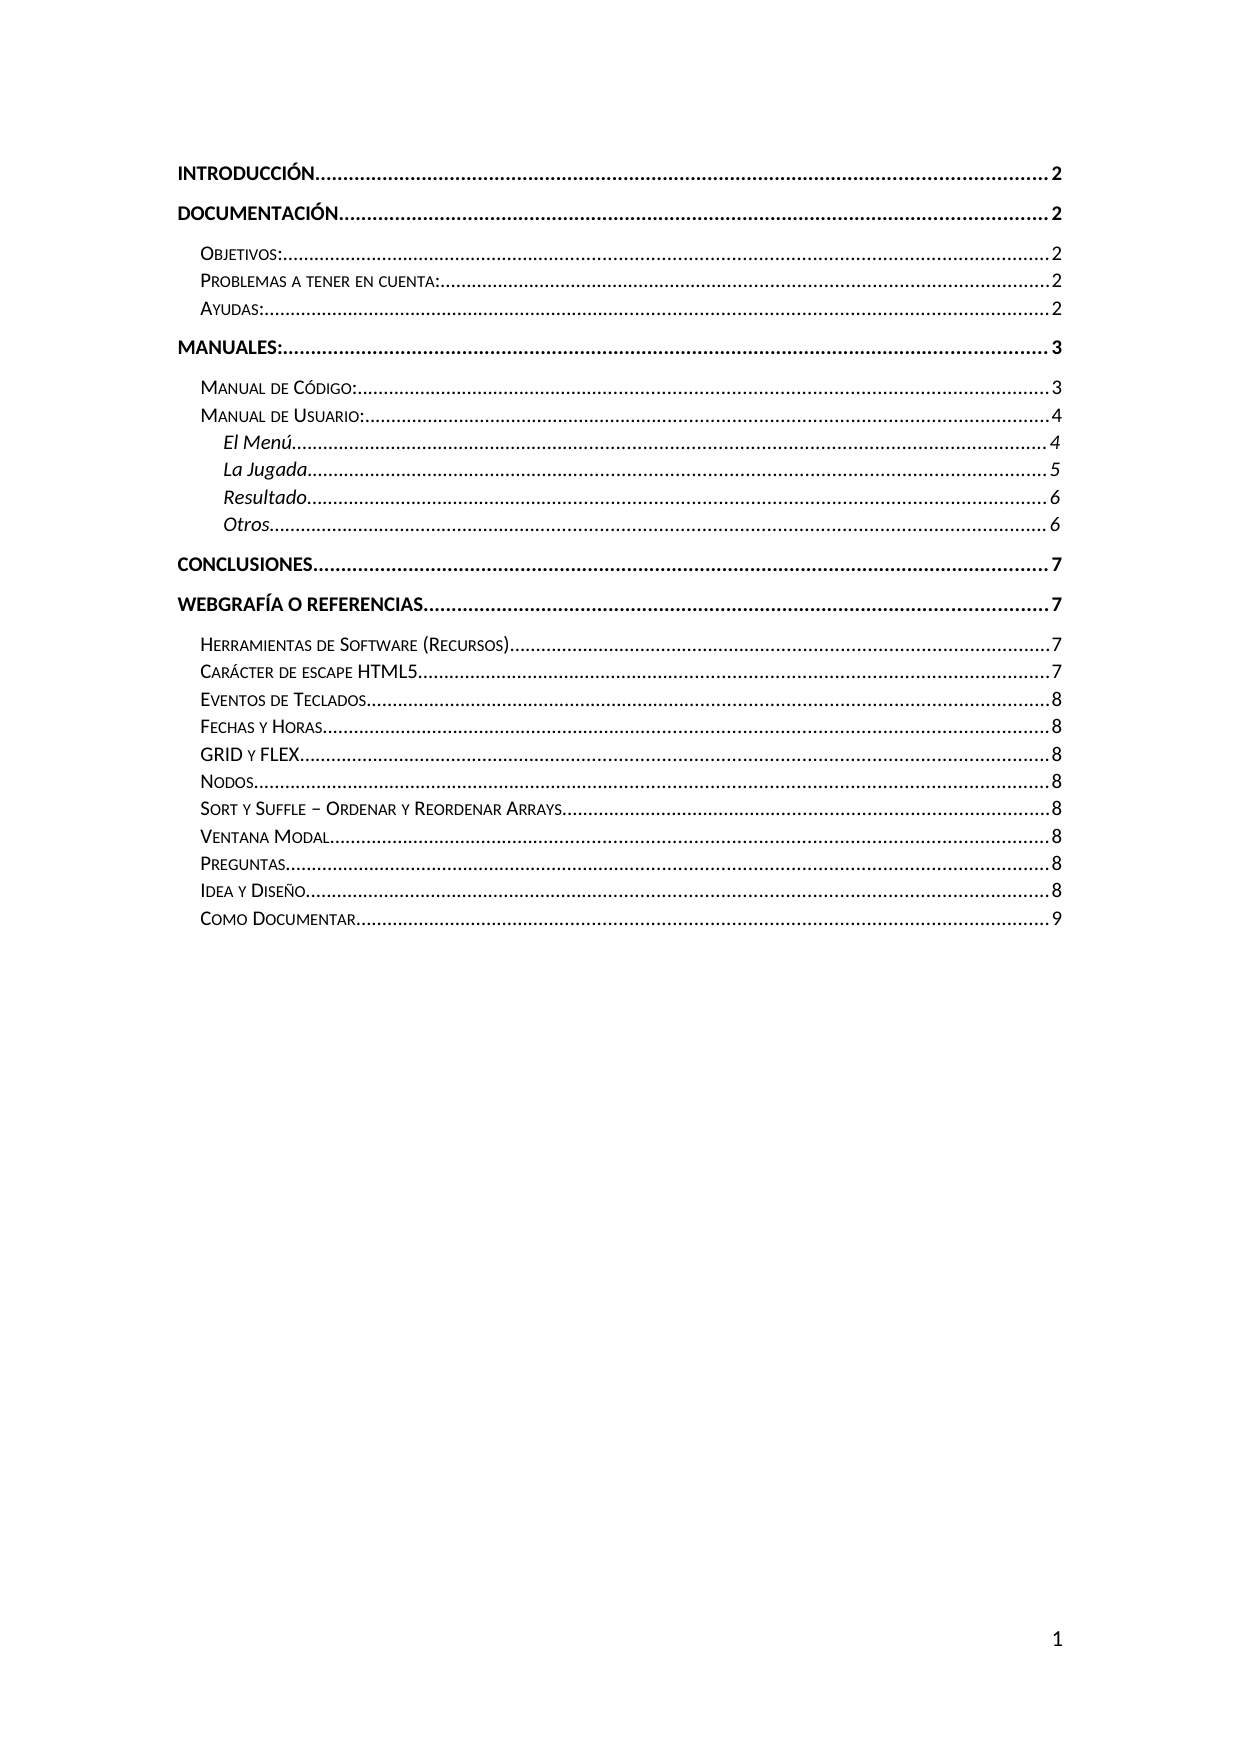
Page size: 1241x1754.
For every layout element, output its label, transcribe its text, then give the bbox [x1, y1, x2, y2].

text Manual de Usuario: 4 [200, 402, 1063, 427]
text El Menú 4 [223, 429, 1063, 455]
text Otros 6 [223, 511, 1063, 537]
text Webgrafía o referencias. 7 [177, 591, 1063, 617]
text Introducción. 2 [177, 160, 1063, 186]
text Objetivos: 2 [200, 240, 1063, 265]
text Herramientas de Software (Recursos) 7 [200, 631, 1063, 657]
text Conclusiones. 7 [177, 551, 1063, 577]
text Sort y Suffle – Ordenar y Reordenar Arrays 8 [200, 796, 1063, 821]
text Carácter de escape HTML5 7 [200, 658, 1063, 684]
text Problemas a tener en cuenta: 2 [200, 267, 1063, 293]
text Fechas y Horas 8 [200, 713, 1063, 739]
text Resultado 6 [223, 484, 1063, 509]
text Manuales: 3 [177, 334, 1063, 360]
text Nodos 8 [200, 768, 1063, 793]
text Manual de Código: 3 [200, 374, 1063, 400]
text Ayudas: 2 [200, 295, 1063, 320]
text La Jugada 5 [223, 457, 1063, 482]
text Eventos de Teclados 8 [200, 686, 1063, 711]
text Preguntas 8 [200, 850, 1063, 876]
text Idea y Diseño 8 [200, 878, 1063, 903]
text Como Documentar 9 [200, 905, 1063, 931]
text GRID y FLEX 8 [200, 741, 1063, 766]
text Ventana Modal 8 [200, 823, 1063, 848]
text Documentación 2 [177, 200, 1063, 225]
